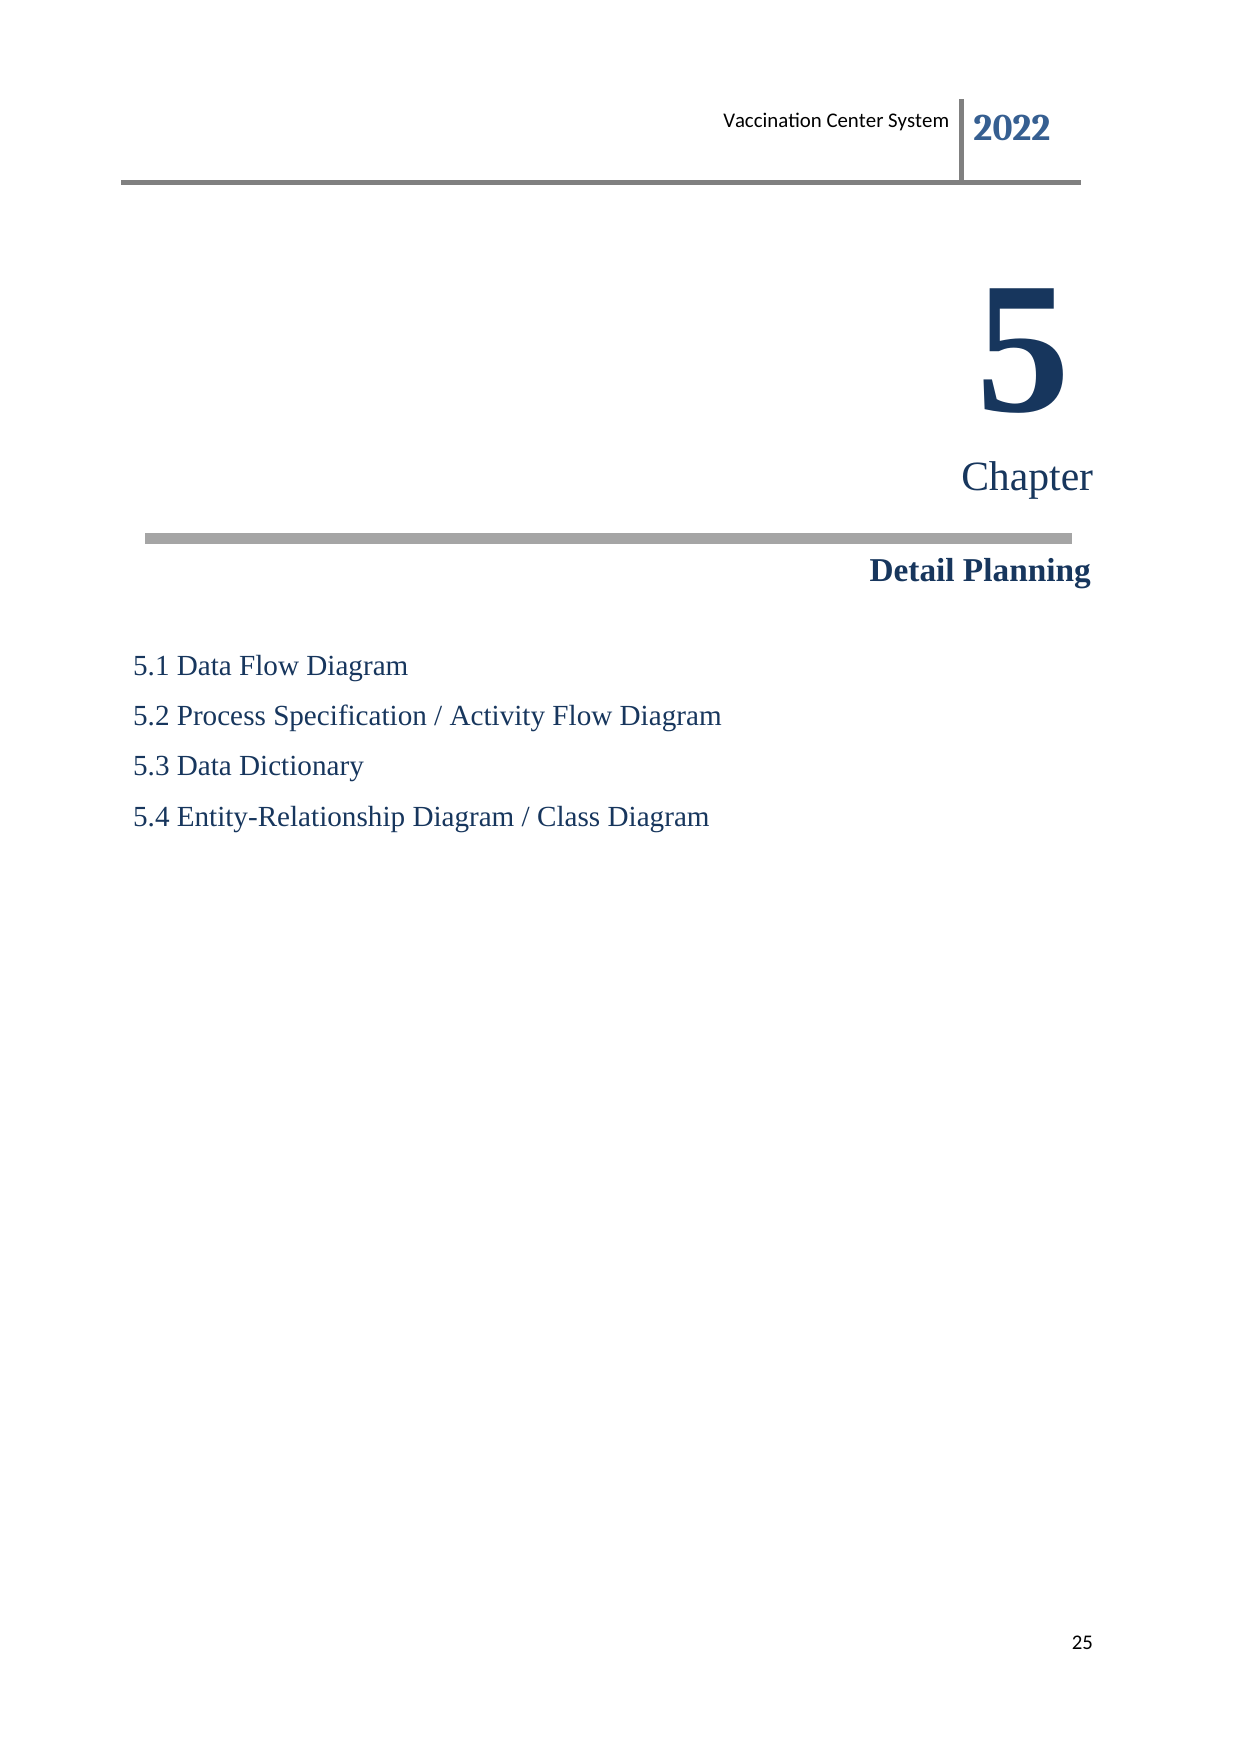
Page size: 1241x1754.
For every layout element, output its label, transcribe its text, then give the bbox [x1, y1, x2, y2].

text Chapter [133, 452, 1093, 499]
text 5.2 Process Specification / Activity Flow Diagram [133, 698, 1093, 732]
text Detail Planning [133, 550, 1091, 588]
text 5.4 Entity-Relationship Diagram / Class Diagram [133, 799, 1093, 832]
text 5 [977, 236, 1093, 452]
text 5.3 Data Dictionary [133, 748, 1093, 782]
text 5.1 Data Flow Diagram [133, 648, 1093, 681]
